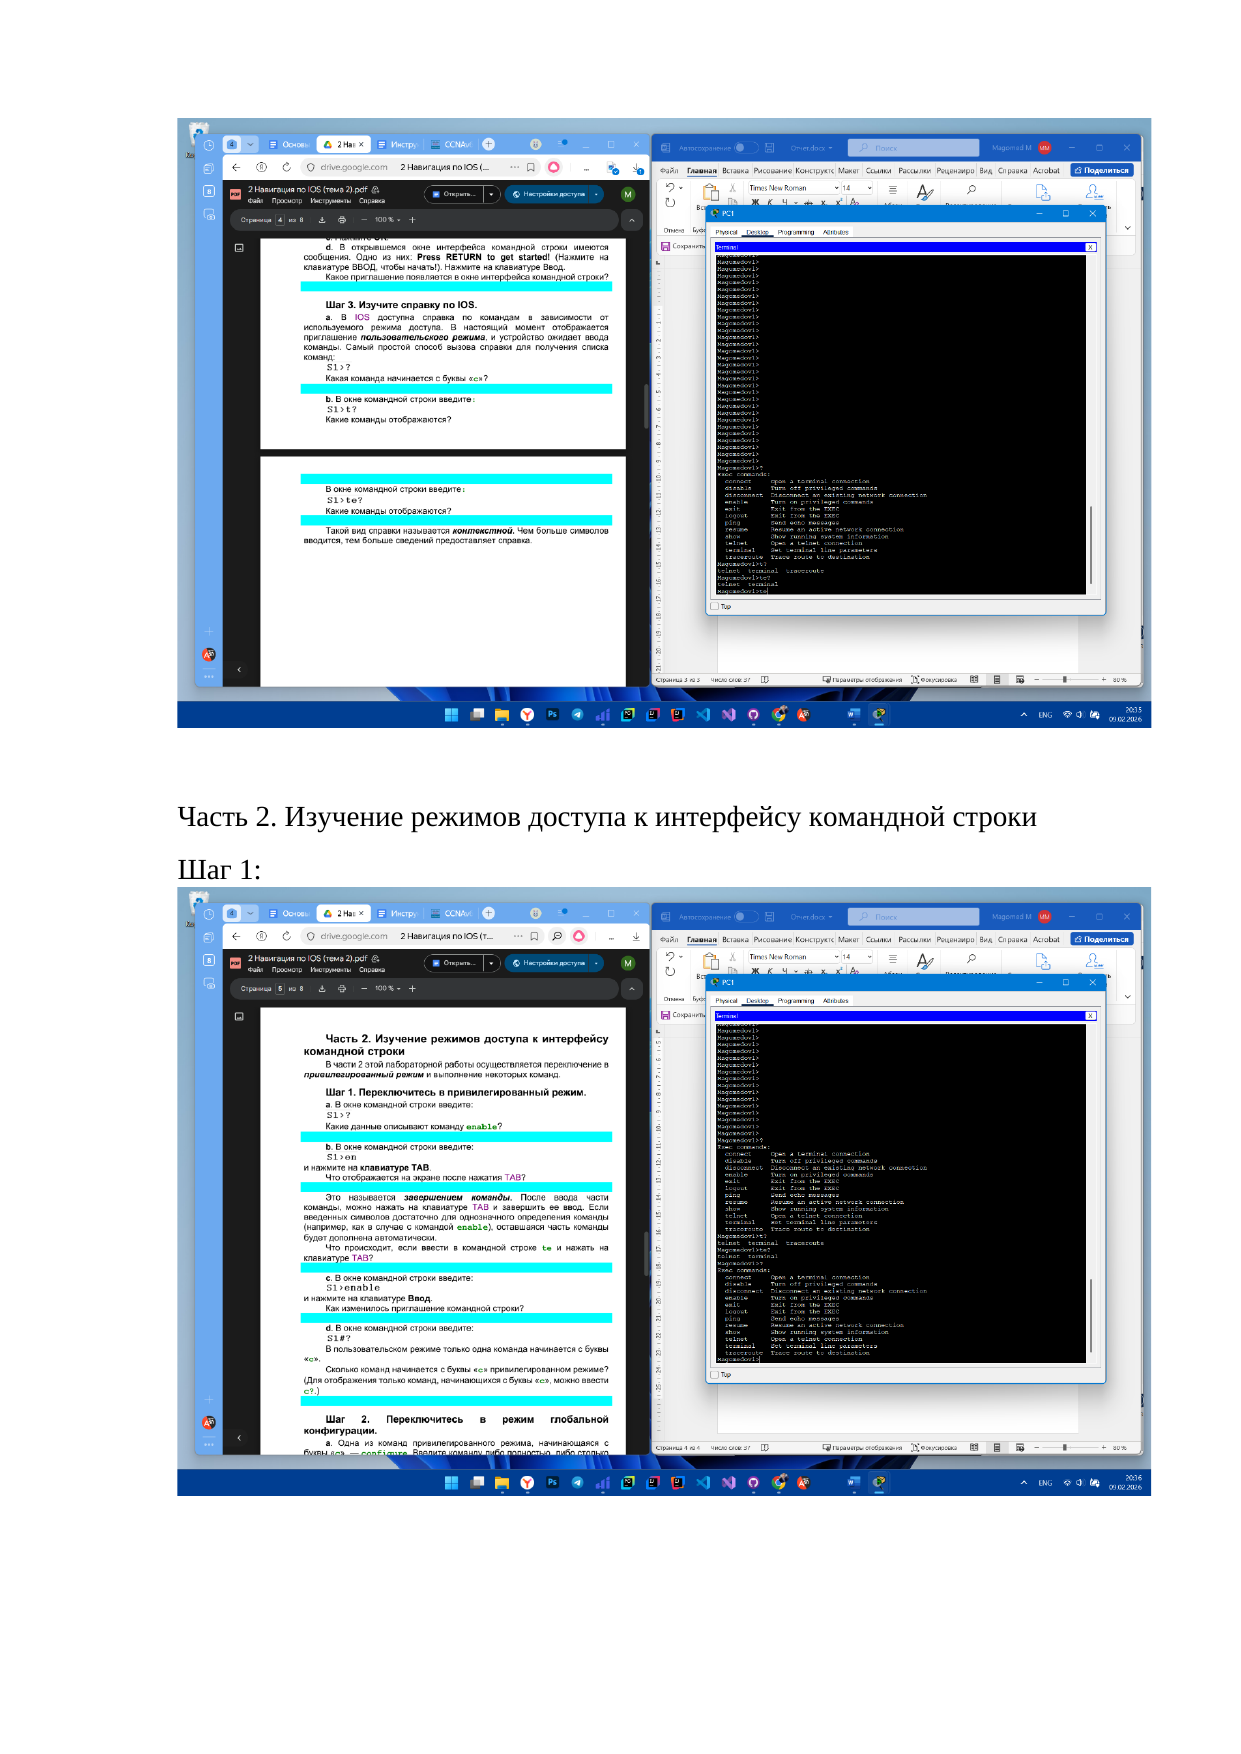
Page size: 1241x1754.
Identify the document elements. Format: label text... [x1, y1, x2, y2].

picture [177, 118, 1152, 728]
text Шаг 1: [177, 852, 1152, 887]
picture [177, 887, 1152, 1496]
text Часть 2. Изучение режимов доступа к интерфейсу командной строки [177, 799, 1152, 832]
